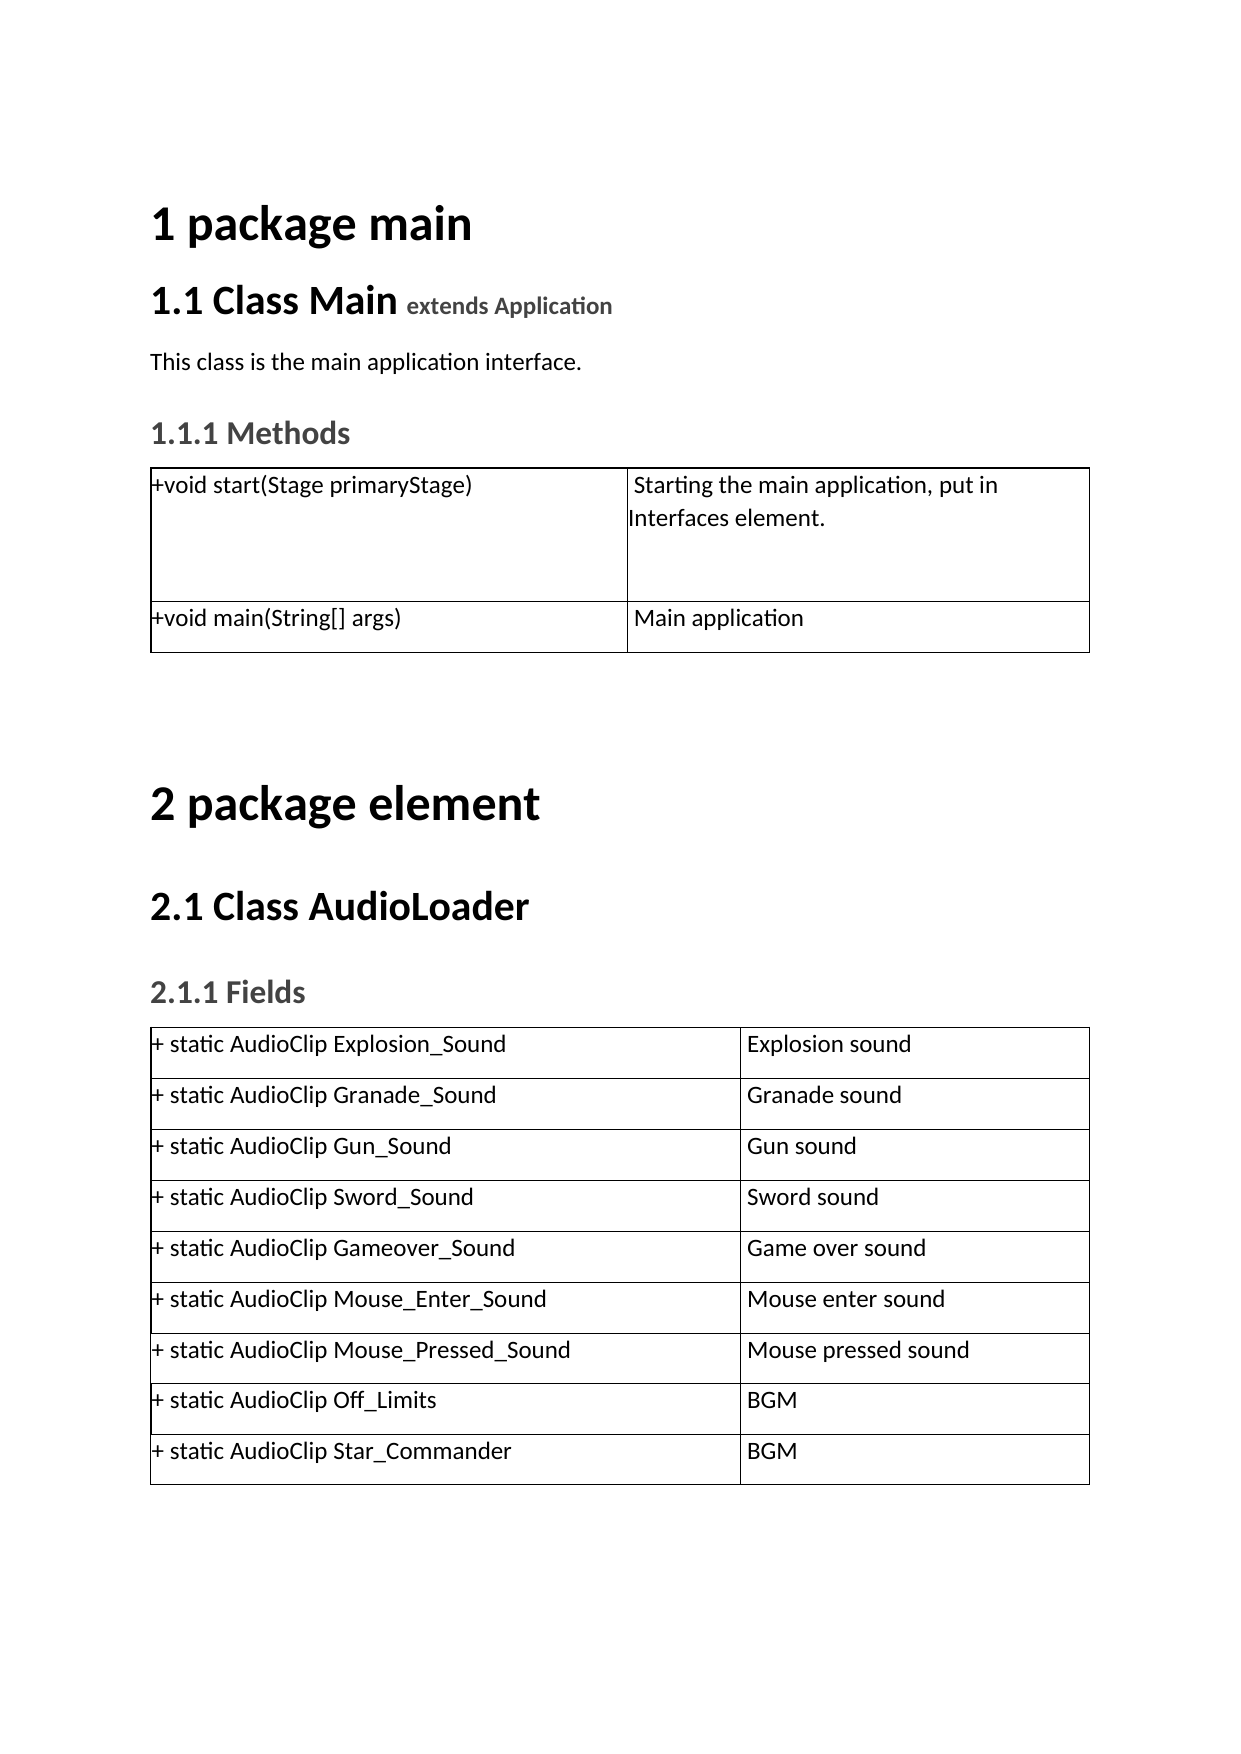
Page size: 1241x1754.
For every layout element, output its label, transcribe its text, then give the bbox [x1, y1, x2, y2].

table_cell Mouse pressed sound [741, 1334, 1089, 1383]
table_header Starting the main application, put in Interfaces element. [628, 469, 1089, 601]
table_cell Granade sound [741, 1079, 1089, 1129]
table_cell Game over sound [741, 1232, 1089, 1282]
table_cell + static AudioClip Mouse_Enter_Sound [152, 1283, 740, 1333]
subtitle 1.1.1 Methods [150, 412, 1090, 453]
table_cell + static AudioClip Star_Commander [151, 1435, 740, 1484]
table_cell + static AudioClip Gun_Sound [152, 1130, 740, 1180]
text This class is the main application interface. [150, 346, 1090, 376]
table_cell + static AudioClip Gameover_Sound [152, 1232, 740, 1282]
table_cell + static AudioClip Sword_Sound [152, 1181, 740, 1231]
table_cell + static AudioClip Off_Limits [152, 1384, 740, 1434]
subtitle 2 package element [150, 772, 1090, 833]
table_cell Gun sound [741, 1130, 1089, 1180]
table_header + static AudioClip Explosion_Sound [152, 1028, 740, 1078]
table_header +void start(Stage primaryStage) [152, 469, 627, 601]
text 1.1 Class Main extends Application [150, 274, 1090, 325]
table_cell + static AudioClip Granade_Sound [152, 1079, 740, 1129]
table_cell +void main(String[] args) [152, 602, 627, 652]
table_header Explosion sound [741, 1028, 1089, 1078]
table_cell + static AudioClip Mouse_Pressed_Sound [151, 1334, 740, 1383]
subtitle 2.1 Class AudioLoader [150, 880, 1090, 931]
table_cell BGM [741, 1384, 1089, 1434]
table_cell BGM [741, 1435, 1089, 1484]
table_cell Sword sound [741, 1181, 1089, 1231]
subtitle 2.1.1 Fields [150, 971, 1090, 1012]
table_cell Main application [628, 602, 1089, 652]
table_cell Mouse enter sound [741, 1283, 1089, 1333]
subtitle 1 package main [150, 192, 1090, 253]
